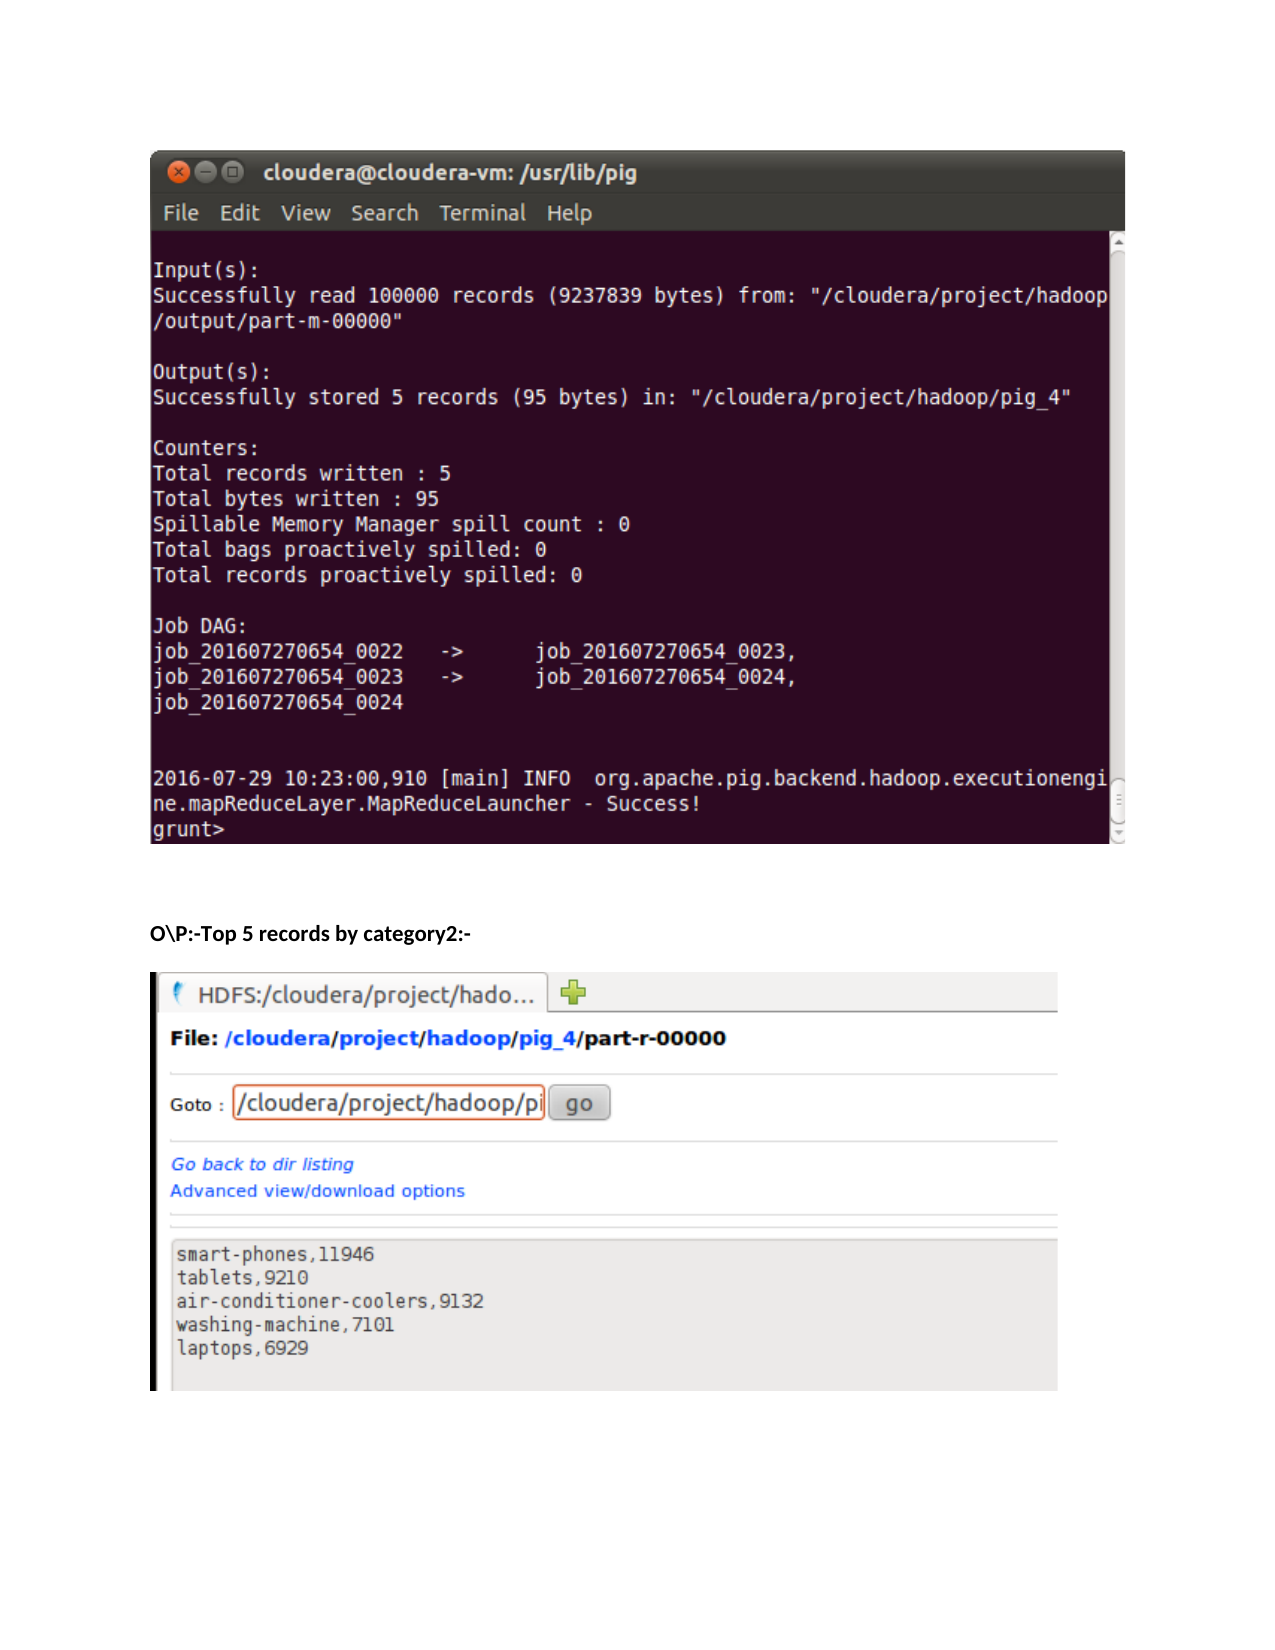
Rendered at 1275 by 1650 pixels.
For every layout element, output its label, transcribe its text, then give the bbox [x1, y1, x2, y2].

picture [150, 972, 1058, 1391]
text O\P:-Top 5 records by category2:- [150, 919, 1125, 947]
picture [150, 150, 1125, 844]
